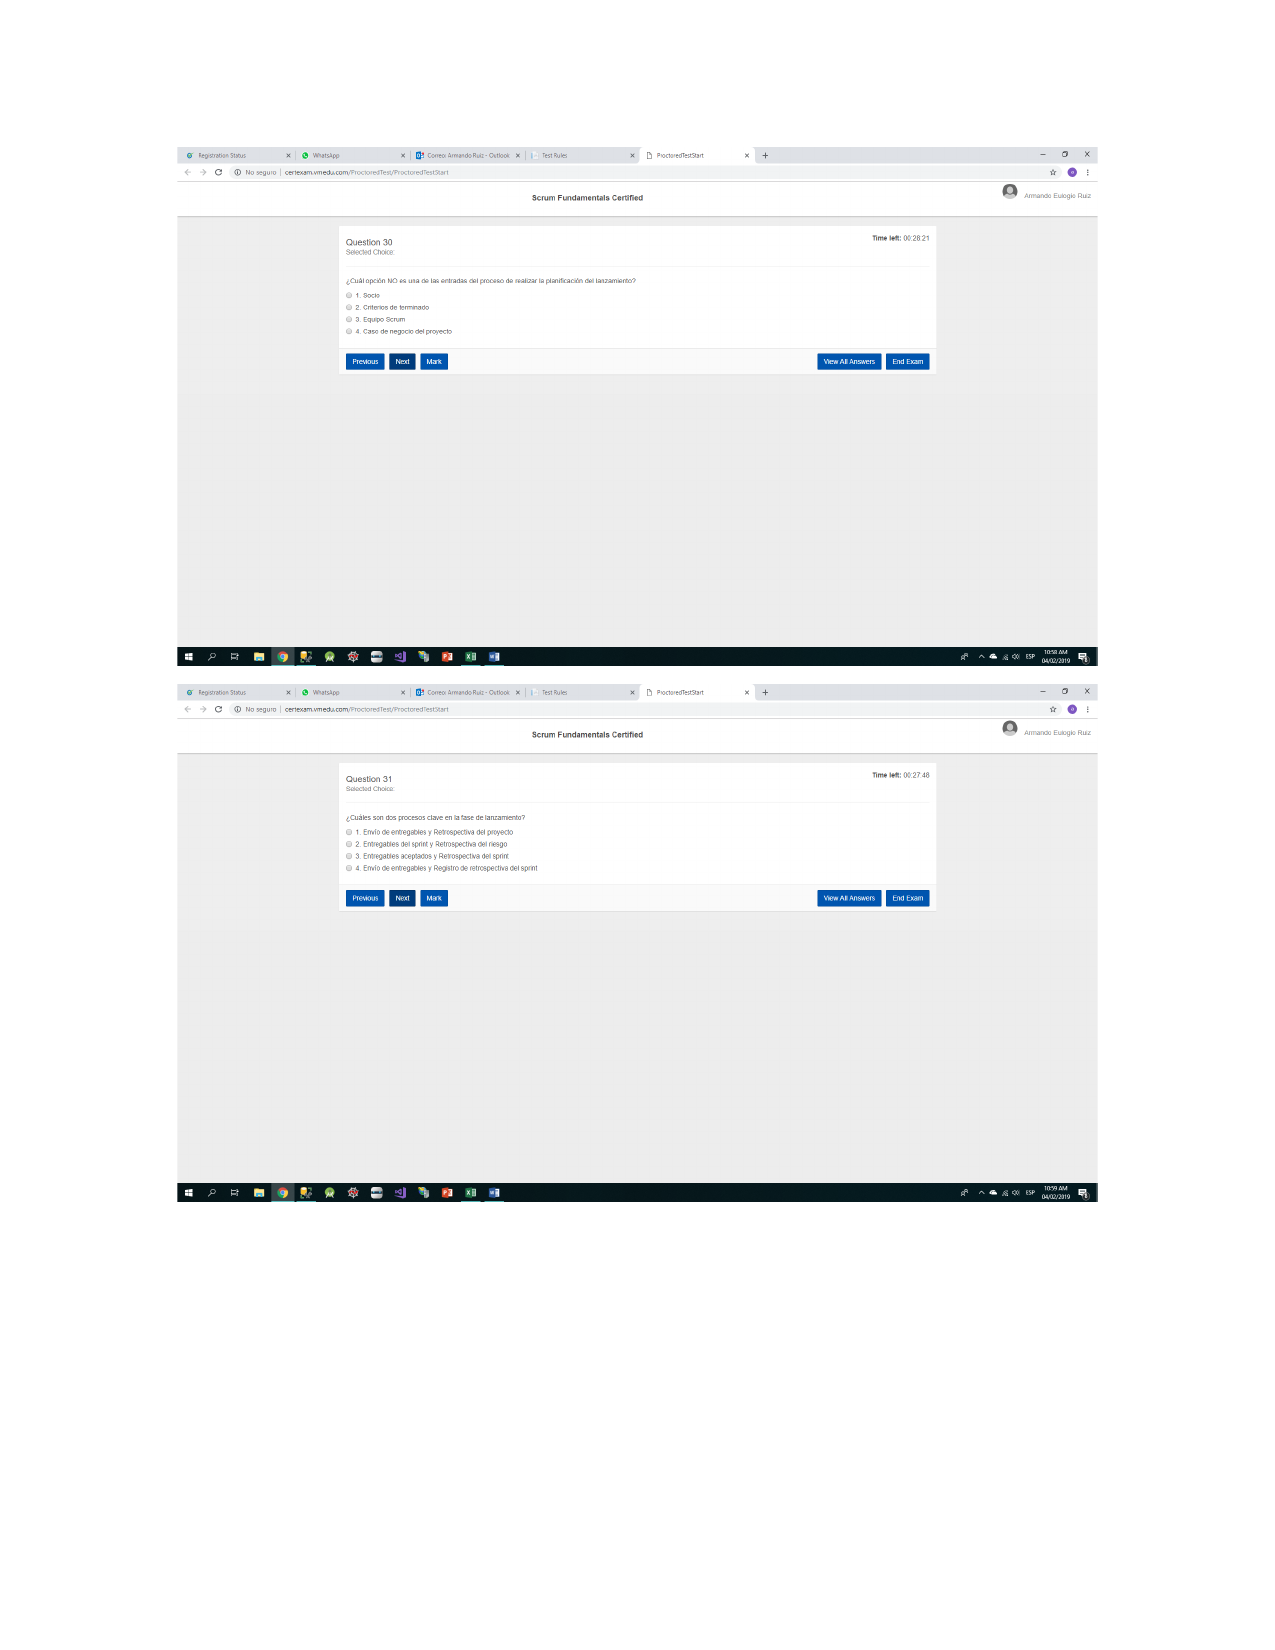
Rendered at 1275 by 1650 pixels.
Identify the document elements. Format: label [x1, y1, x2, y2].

picture [177, 147, 1098, 666]
picture [177, 684, 1098, 1202]
